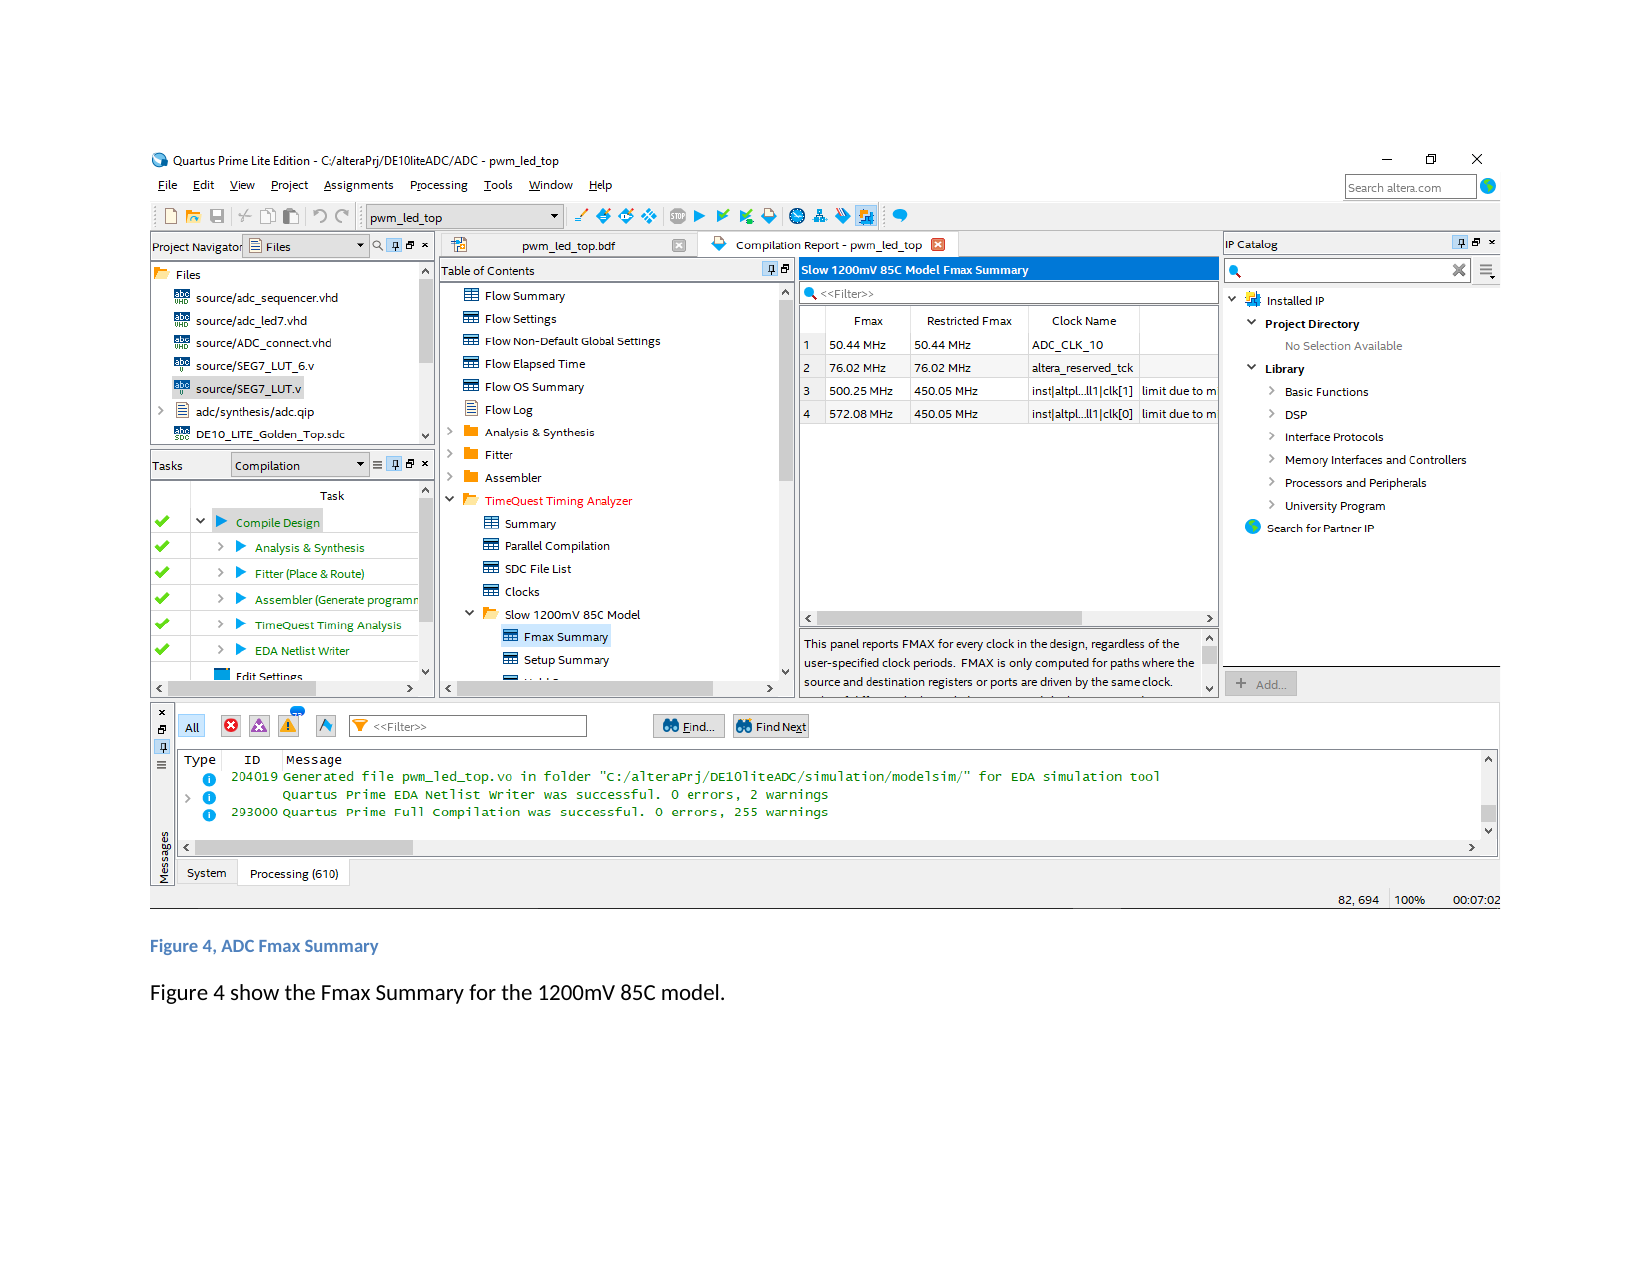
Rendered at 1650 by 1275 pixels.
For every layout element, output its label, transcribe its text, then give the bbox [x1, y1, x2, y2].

text Figure 4 show the Fmax Summary for the 1200mV 85C model. [150, 978, 1500, 1006]
picture [150, 150, 1500, 909]
